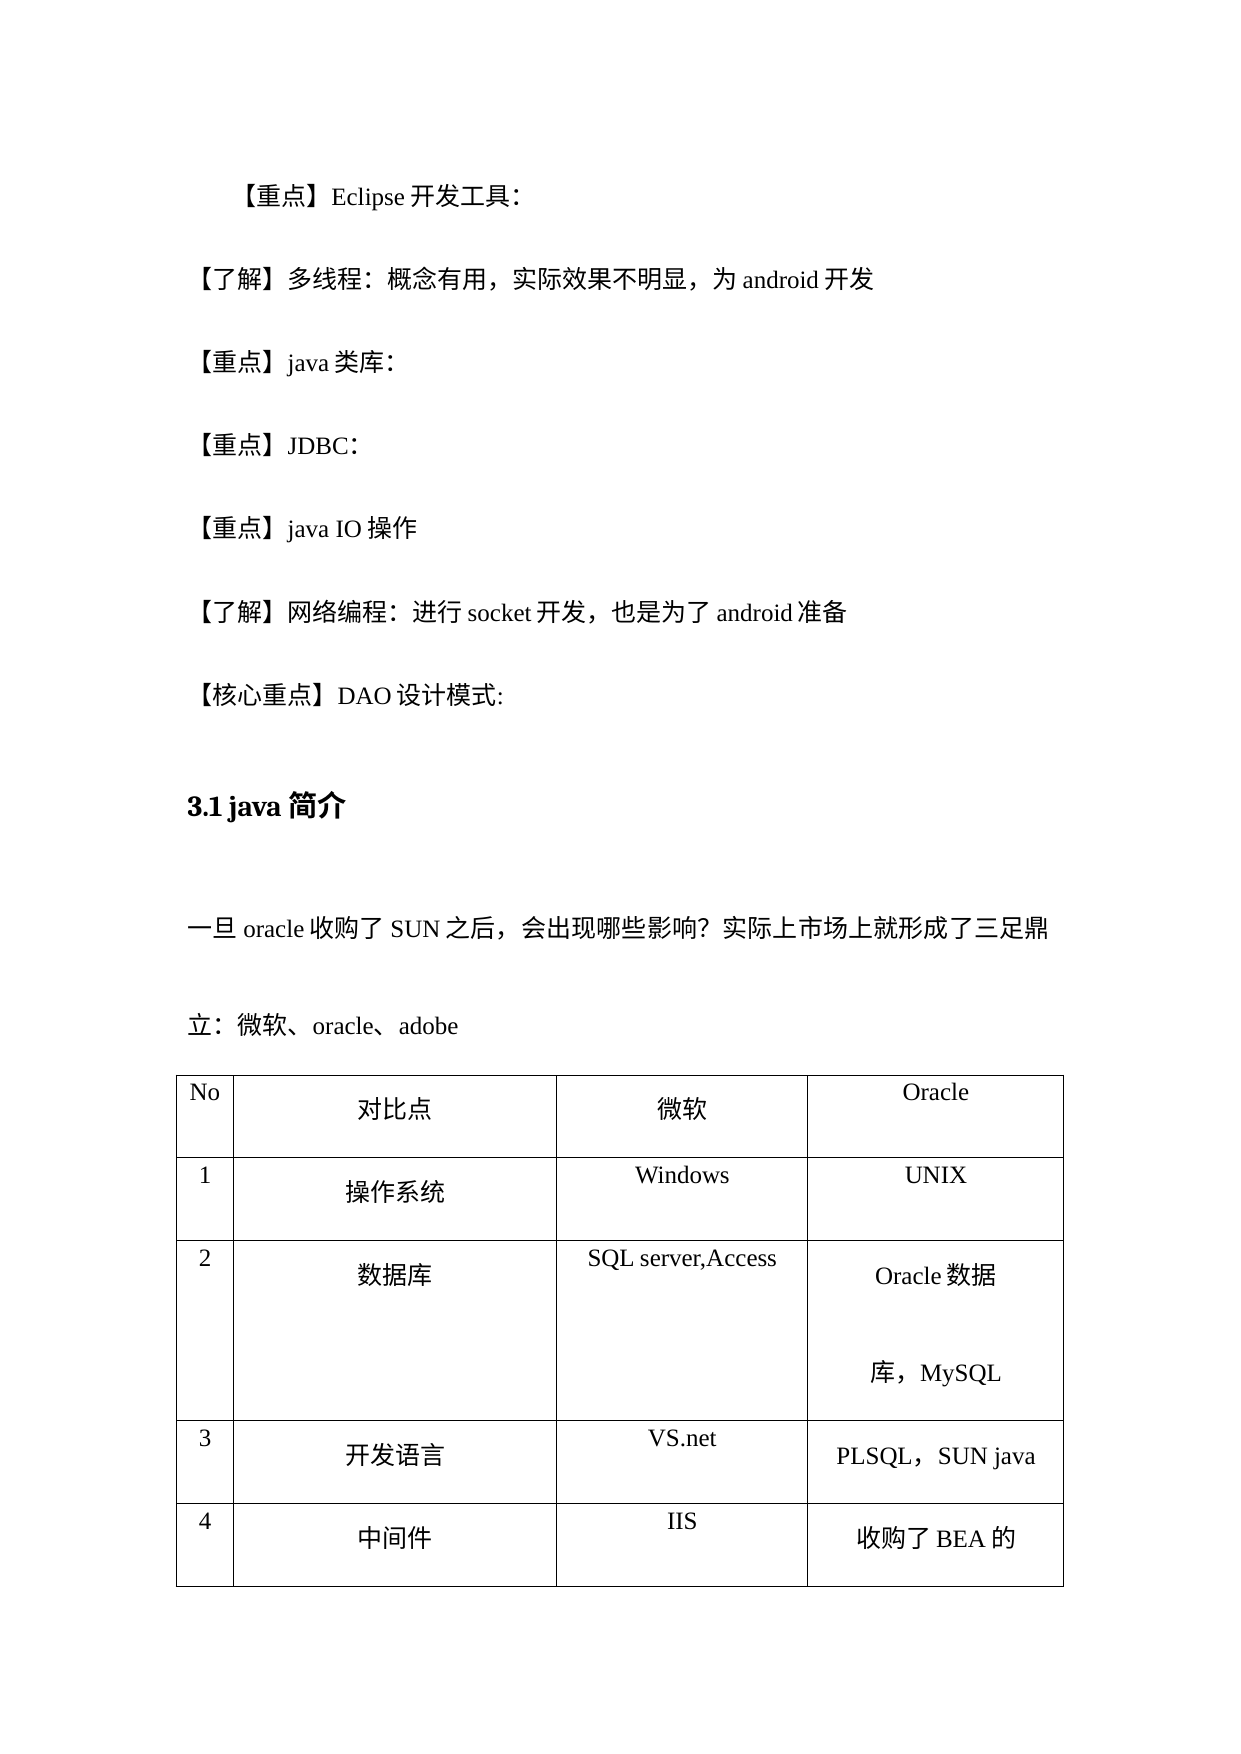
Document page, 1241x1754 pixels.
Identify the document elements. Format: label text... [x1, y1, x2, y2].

table_cell UNIX [808, 1158, 1063, 1240]
table_header 对比点 [234, 1076, 556, 1157]
text 【重点】java IO操作 [187, 494, 1053, 559]
text 一旦oracle收购了SUN之后，会出现哪些影响？实际上市场上就形成了三足鼎立：微软、oracle、adobe [187, 894, 1053, 1056]
table_cell Oracle数据库，MySQL [808, 1241, 1063, 1420]
table_cell 收购了BEA的weblogic [808, 1504, 1063, 1586]
table_cell SQL server,Access [557, 1241, 807, 1420]
table_header 微软 [557, 1076, 807, 1157]
table_cell 3 [177, 1421, 233, 1503]
text 【重点】java类库： [187, 328, 1053, 393]
table_cell 开发语言 [234, 1421, 556, 1503]
text 【核心重点】DAO设计模式: [187, 661, 1053, 726]
table_cell 中间件 [234, 1504, 556, 1586]
table_cell PLSQL，SUN java [808, 1421, 1063, 1503]
table_cell IIS [557, 1504, 807, 1586]
table_cell Windows [557, 1158, 807, 1240]
table_header Oracle [808, 1076, 1063, 1157]
subtitle 3.1 java 简介 [187, 771, 1053, 836]
table_cell 4 [177, 1504, 233, 1586]
table_cell 数据库 [234, 1241, 556, 1420]
table_cell 2 [177, 1241, 233, 1420]
table_header No [177, 1076, 233, 1157]
text 【重点】Eclipse开发工具： [187, 162, 1053, 227]
table_cell VS.net [557, 1421, 807, 1503]
text 【了解】多线程：概念有用，实际效果不明显，为android开发 [187, 245, 1053, 310]
table_cell 操作系统 [234, 1158, 556, 1240]
table_cell 1 [177, 1158, 233, 1240]
text 【了解】网络编程：进行socket开发，也是为了android准备 [187, 578, 1053, 643]
text 【重点】JDBC： [187, 411, 1053, 476]
